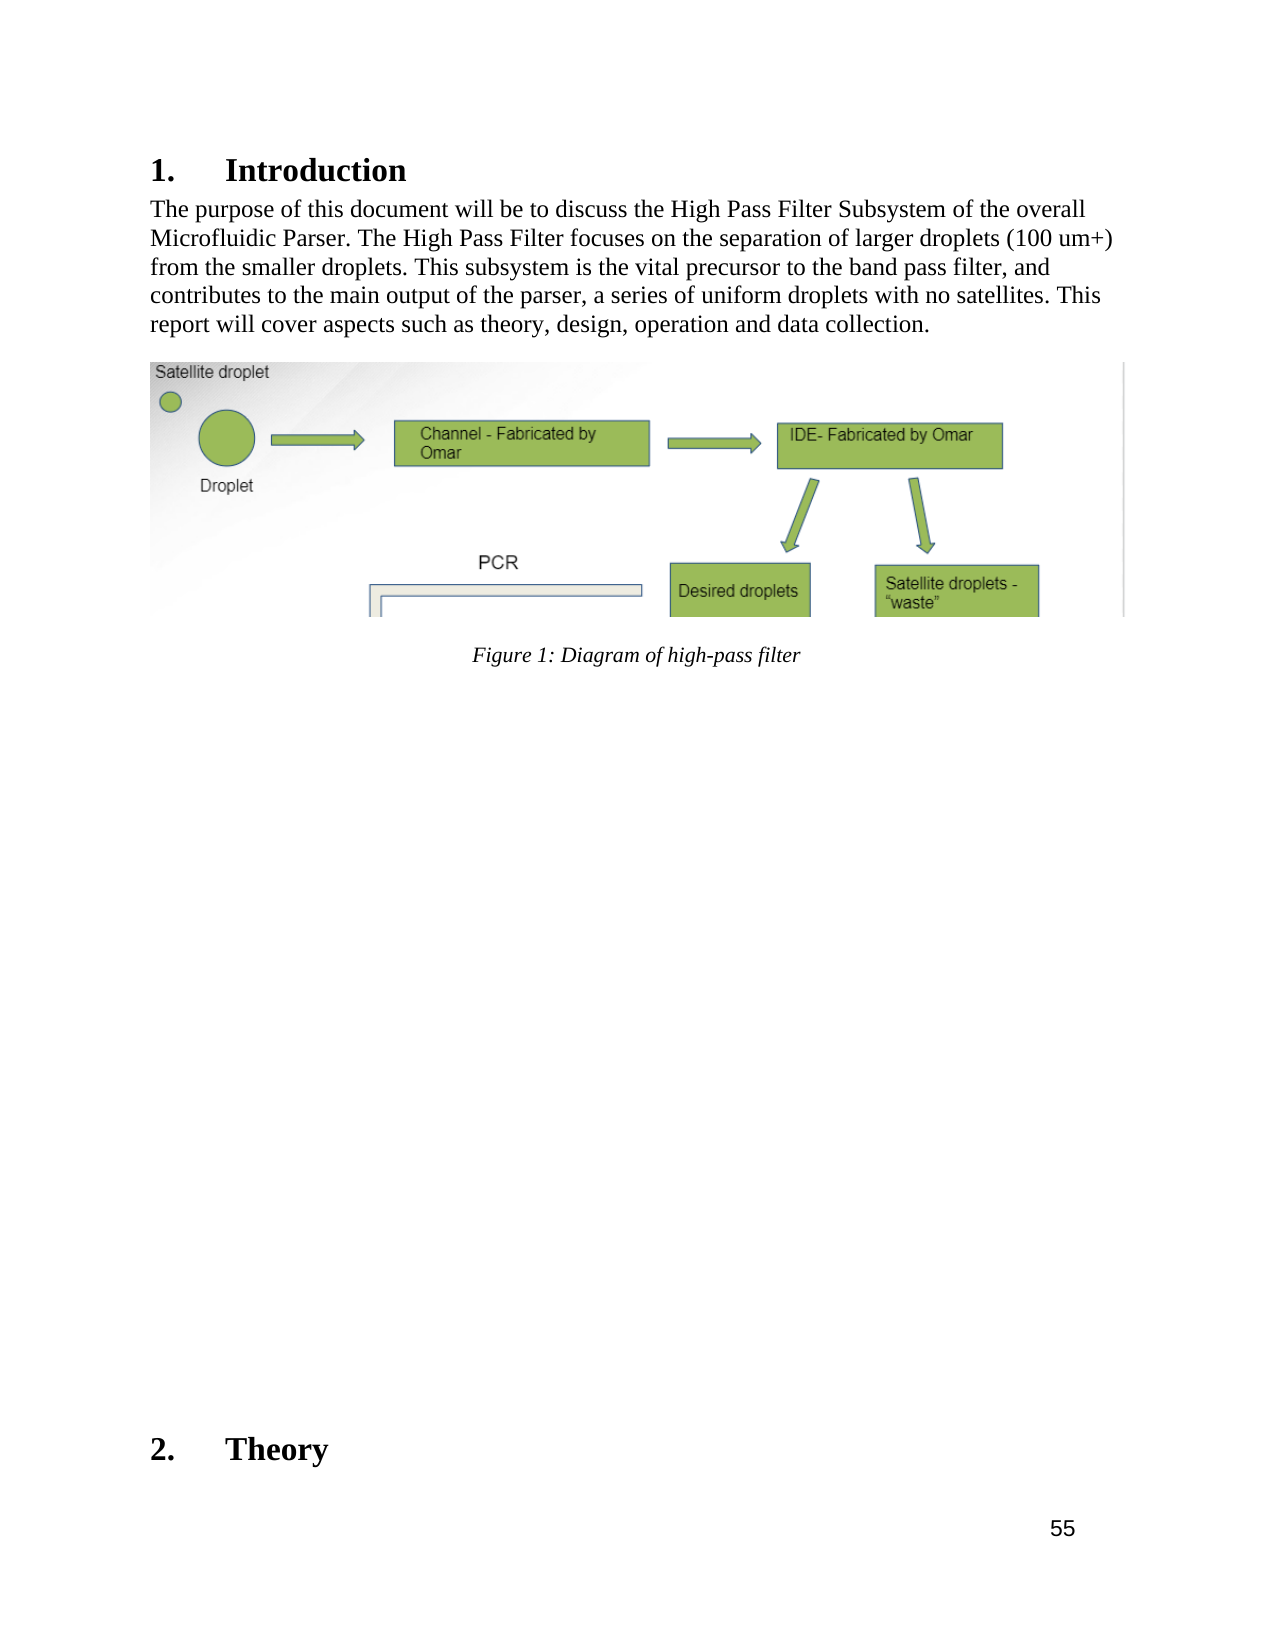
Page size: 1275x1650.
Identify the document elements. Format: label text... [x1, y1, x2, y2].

text Figure 1: Diagram of high-pass filter [150, 642, 1125, 667]
text The purpose of this document will be to discuss the High Pass Filter Subsystem of the overall Microfluidic Parser. The High Pass Filter focuses on the separation of larger droplets (100 um+) from the smaller droplets. This subsystem is the vital precursor to the band pass filter, and contributes to the main output of the parser, a series of uniform droplets with no satellites. This report will cover aspects such as theory, design, operation and data collection. [150, 194, 1125, 338]
text 1. Introduction [150, 150, 1125, 188]
picture [150, 362, 1125, 617]
text 2. Theory [150, 1430, 1125, 1468]
